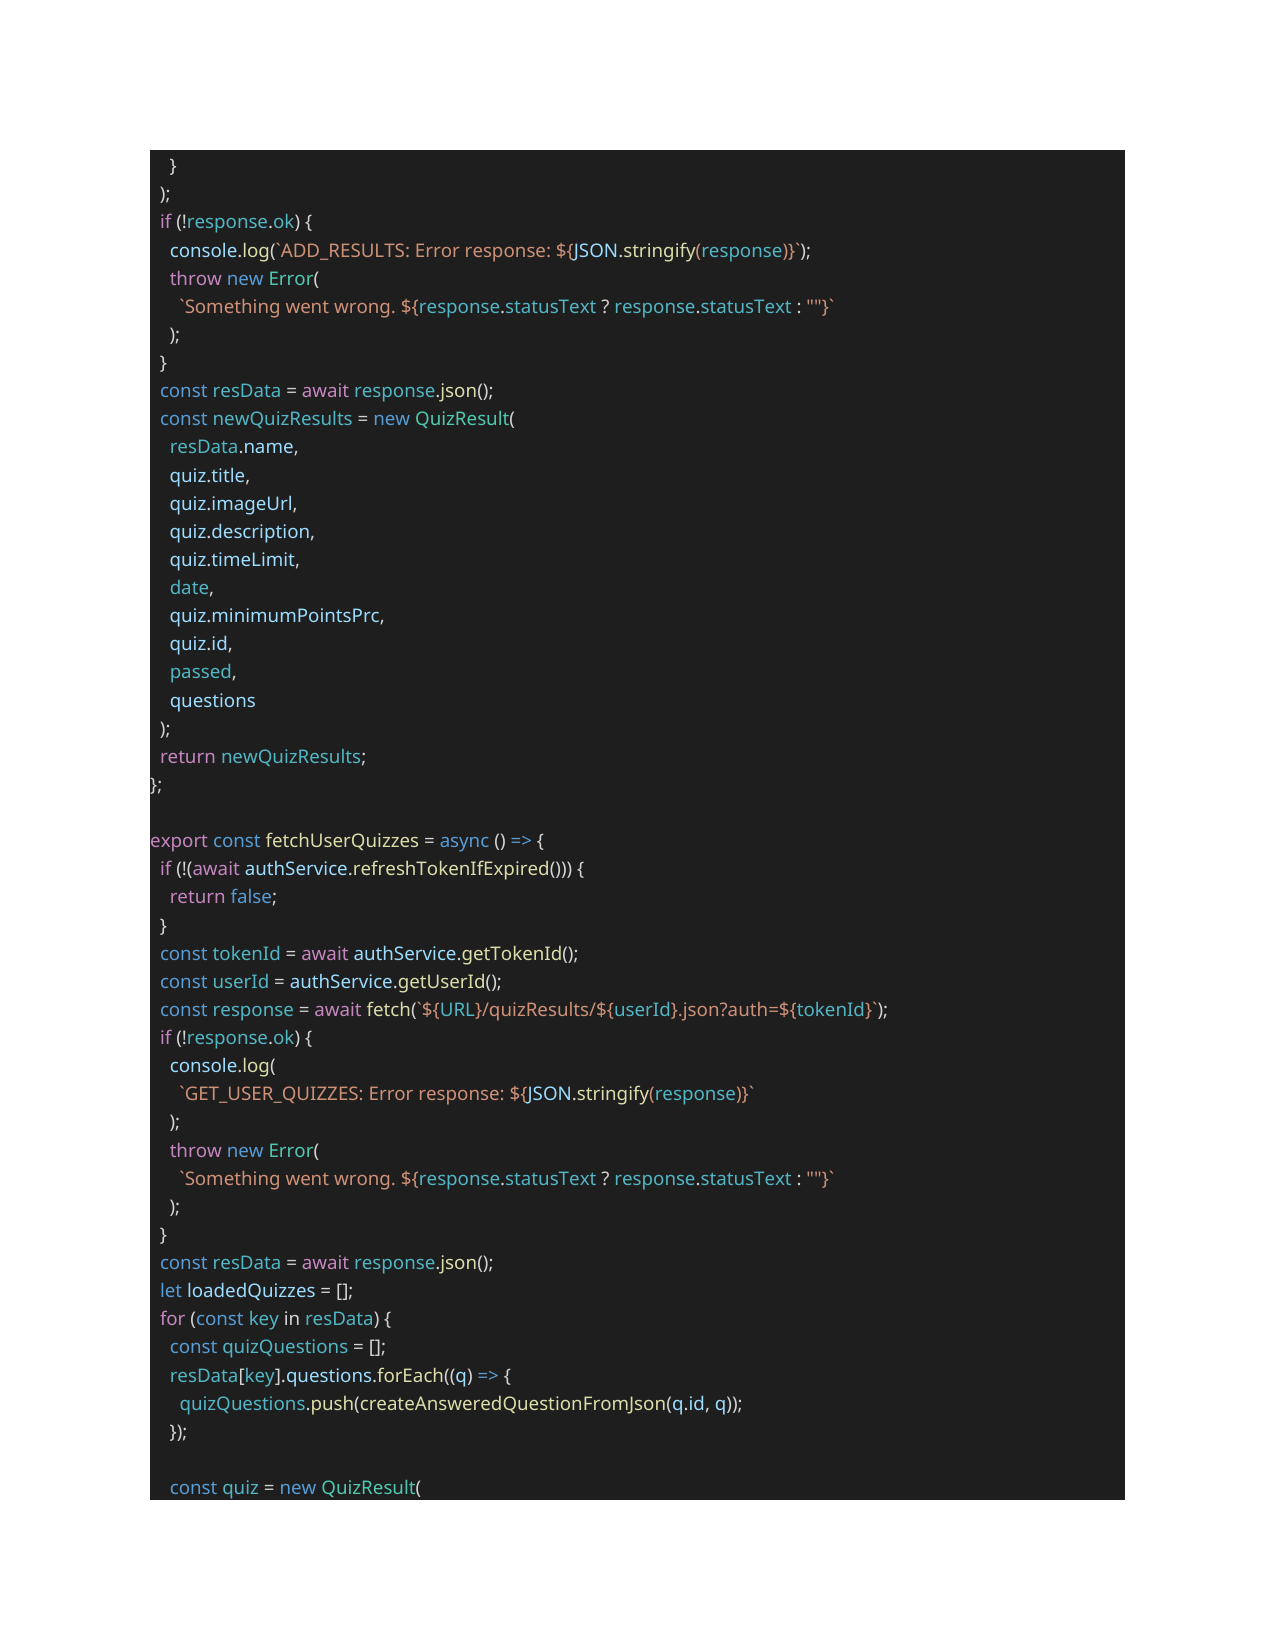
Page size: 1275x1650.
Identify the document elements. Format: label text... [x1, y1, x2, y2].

text const quiz = new QuizResult( [150, 1472, 1125, 1500]
text return false; [150, 881, 1125, 909]
text }); [150, 1416, 1125, 1444]
text }; [150, 769, 1125, 797]
text export const fetchUserQuizzes = async () => { [150, 825, 1125, 853]
text } [150, 1219, 1125, 1247]
text } [150, 347, 1125, 375]
text const resData = await response.json(); [150, 375, 1125, 403]
text const quizQuestions = []; [150, 1331, 1125, 1359]
text if (!(await authService.refreshTokenIfExpired())) { [150, 853, 1125, 881]
text return newQuizResults; [150, 741, 1125, 769]
text throw new Error( [150, 1134, 1125, 1162]
text const userId = authService.getUserId(); [150, 966, 1125, 994]
text for (const key in resData) { [150, 1303, 1125, 1331]
text quiz.title, [150, 459, 1125, 487]
text quiz.minimumPointsPrc, [150, 600, 1125, 628]
text quizQuestions.push(createAnsweredQuestionFromJson(q.id, q)); [150, 1387, 1125, 1416]
text ); [150, 319, 1125, 347]
text console.log(`ADD_RESULTS: Error response: ${JSON.stringify(response)}`); [150, 234, 1125, 262]
text passed, [150, 656, 1125, 684]
text quiz.id, [150, 628, 1125, 656]
text ); [150, 178, 1125, 206]
text let loadedQuizzes = []; [150, 1275, 1125, 1303]
text date, [150, 572, 1125, 600]
text quiz.description, [150, 516, 1125, 544]
text resData[key].questions.forEach((q) => { [150, 1359, 1125, 1387]
text } [150, 909, 1125, 937]
text ); [150, 1191, 1125, 1219]
text `GET_USER_QUIZZES: Error response: ${JSON.stringify(response)}` [150, 1078, 1125, 1106]
text questions [150, 684, 1125, 712]
text ); [150, 712, 1125, 741]
text resData.name, [150, 431, 1125, 459]
text ); [150, 1106, 1125, 1134]
text quiz.imageUrl, [150, 487, 1125, 516]
text quiz.timeLimit, [150, 544, 1125, 572]
text const tokenId = await authService.getTokenId(); [150, 937, 1125, 966]
text throw new Error( [150, 262, 1125, 291]
text const newQuizResults = new QuizResult( [150, 403, 1125, 431]
text `Something went wrong. ${response.statusText ? response.statusText : ""}` [150, 291, 1125, 319]
text const resData = await response.json(); [150, 1247, 1125, 1275]
text } [150, 150, 1125, 178]
text if (!response.ok) { [150, 1022, 1125, 1050]
text `Something went wrong. ${response.statusText ? response.statusText : ""}` [150, 1162, 1125, 1191]
text console.log( [150, 1050, 1125, 1078]
text if (!response.ok) { [150, 206, 1125, 234]
text const response = await fetch(`${URL}/quizResults/${userId}.json?auth=${tokenId}`); [150, 994, 1125, 1022]
